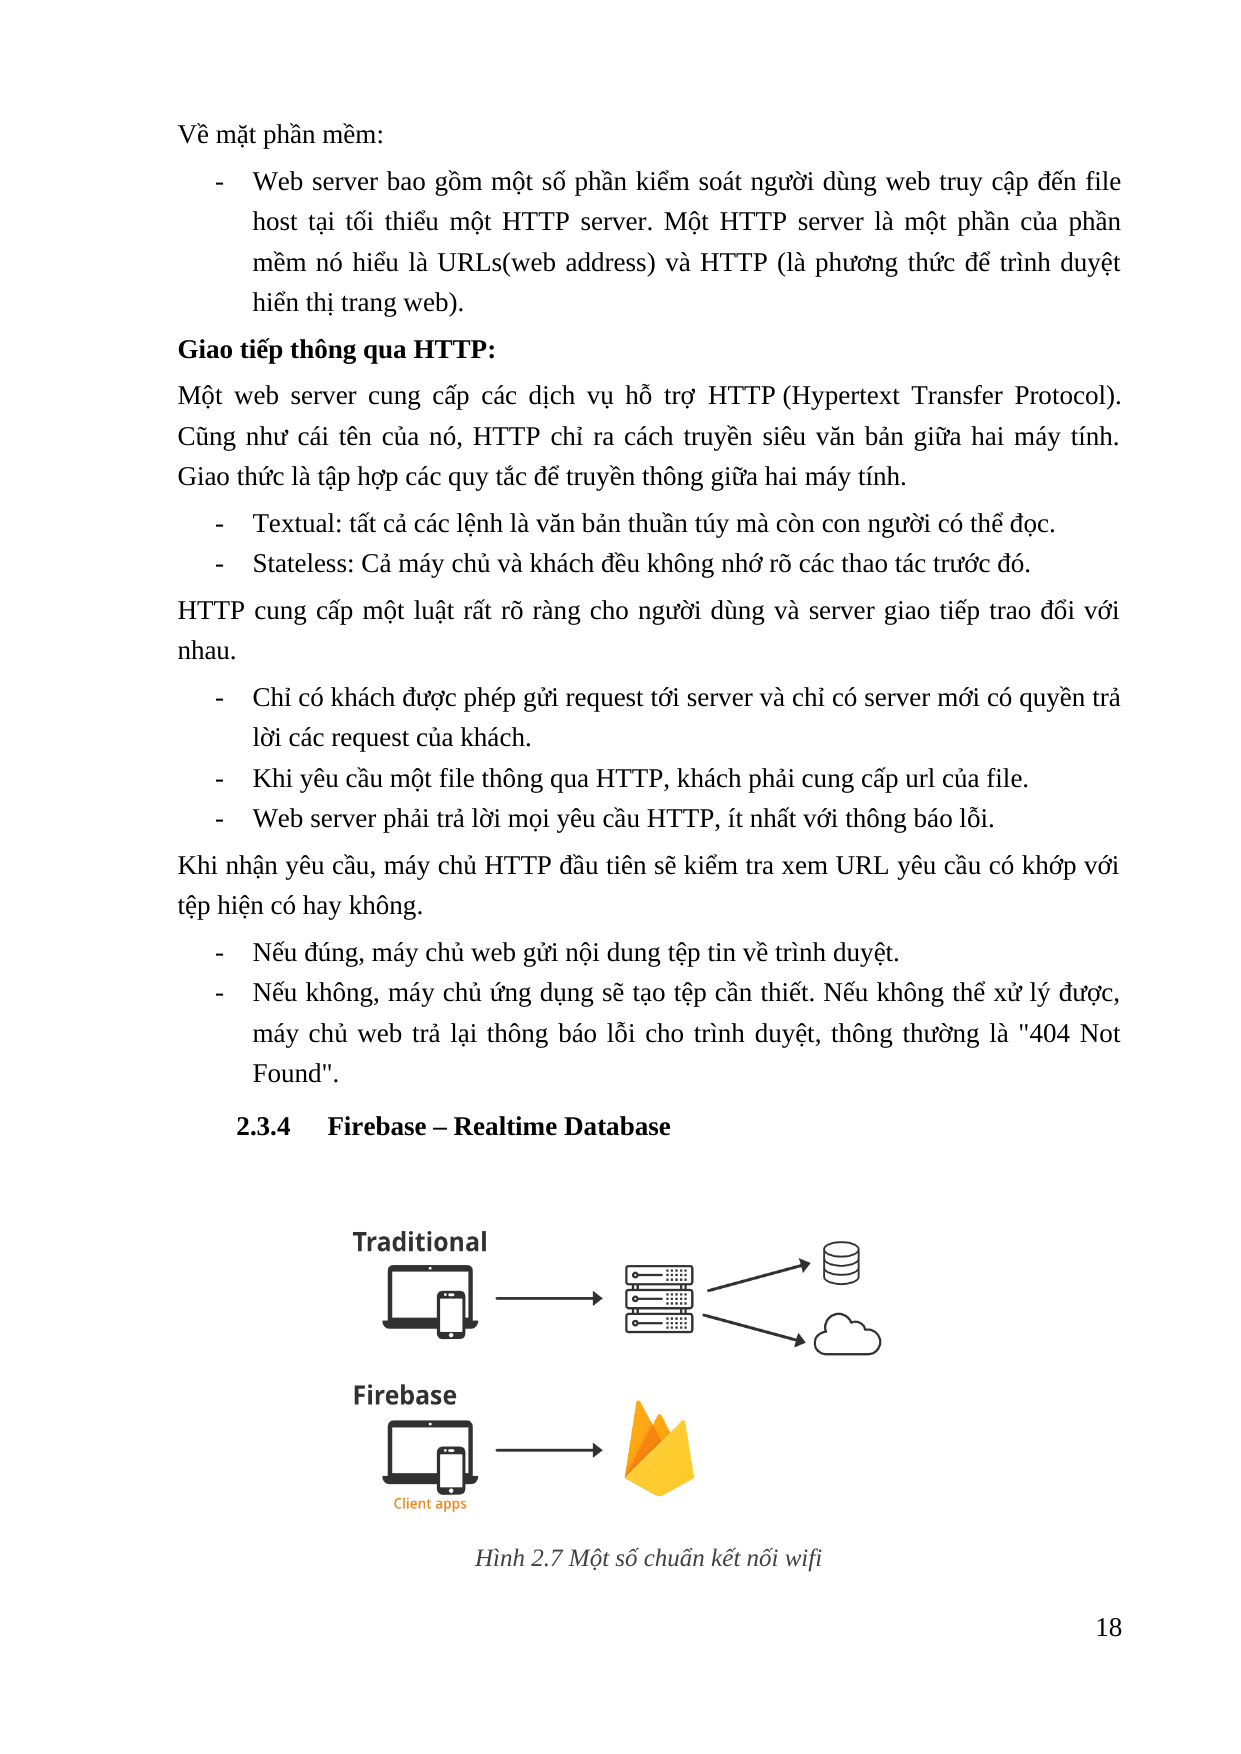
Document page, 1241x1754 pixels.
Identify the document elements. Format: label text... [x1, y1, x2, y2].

text Khi nhận yêu cầu, máy chủ HTTP đầu tiên sẽ kiểm tra xem URL yêu cầu có khớp với tệp hiện có hay không. [177, 849, 1122, 921]
list Nếu đúng, máy chủ web gửi nội dung tệp tin về trình duyệt. [215, 936, 1122, 967]
text Một web server cung cấp các dịch vụ hỗ trợ HTTP (Hypertext Transfer Protocol). Cũng như cái tên của nó, HTTP chỉ ra cách truyền siêu văn bản giữa hai máy tính. Giao thức là tập hợp các quy tắc để truyền thông giữa hai máy tính. [177, 379, 1122, 491]
picture [316, 1197, 984, 1534]
list Khi yêu cầu một file thông qua HTTP, khách phải cung cấp url của file. [215, 762, 1122, 793]
list Chỉ có khách được phép gửi request tới server và chỉ có server mới có quyền trả lời các request của khách. [215, 681, 1122, 753]
list Web server bao gồm một số phần kiểm soát người dùng web truy cập đến file host tại tối thiểu một HTTP server. Một HTTP server là một phần của phần mềm nó hiểu là URLs(web address) và HTTP (là phương thức để trình duyệt hiển thị trang web). [215, 165, 1122, 317]
list Textual: tất cả các lệnh là văn bản thuần túy mà còn con người có thể đọc. [215, 507, 1122, 538]
list Nếu không, máy chủ ứng dụng sẽ tạo tệp cần thiết. Nếu không thể xử lý được, máy chủ web trả lại thông báo lỗi cho trình duyệt, thông thường là "404 Not Found". [215, 976, 1122, 1088]
list Stateless: Cả máy chủ và khách đều không nhớ rõ các thao tác trước đó. [215, 547, 1122, 578]
text HTTP cung cấp một luật rất rõ ràng cho người dùng và server giao tiếp trao đổi với nhau. [177, 594, 1122, 666]
list Web server phải trả lời mọi yêu cầu HTTP, ít nhất với thông báo lỗi. [215, 802, 1122, 833]
text Về mặt phần mềm: [177, 118, 1122, 149]
subtitle Firebase – Realtime Database [236, 1110, 1122, 1141]
text Giao tiếp thông qua HTTP: [177, 333, 1122, 364]
